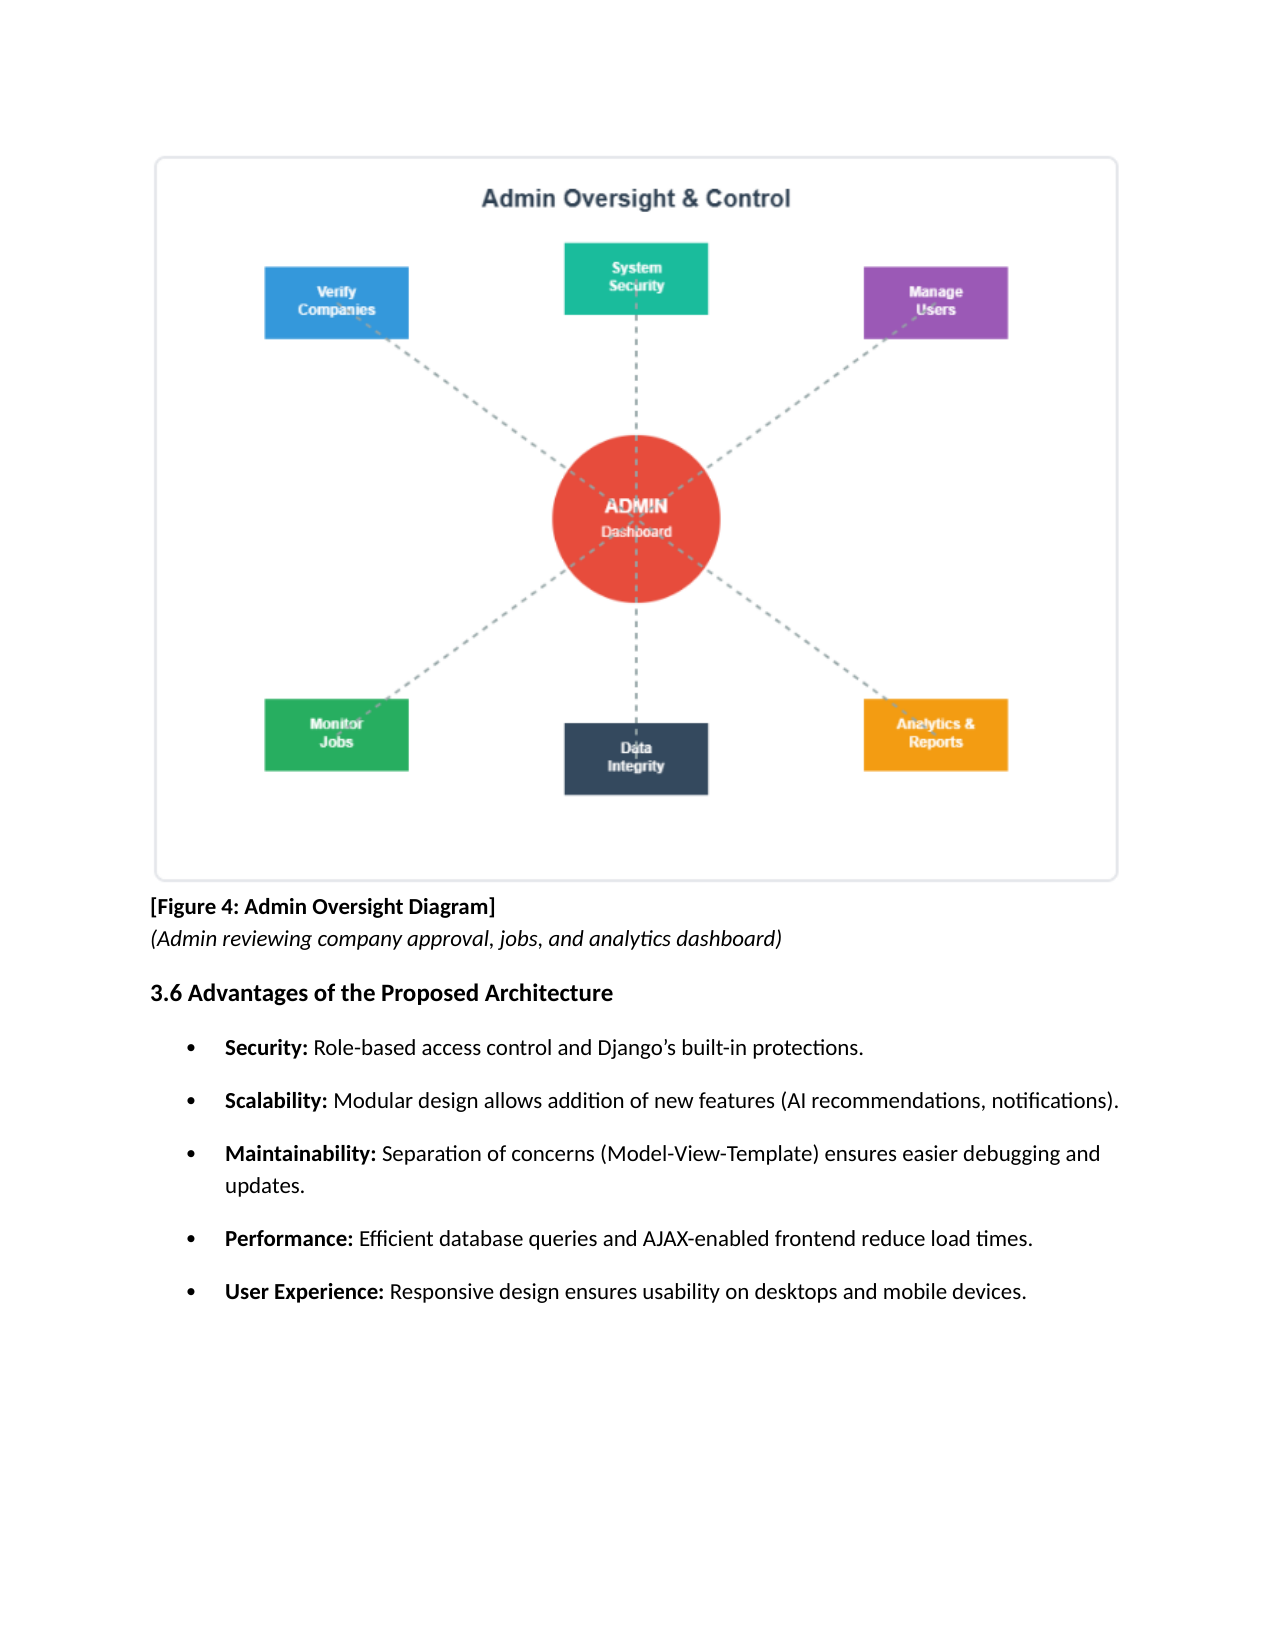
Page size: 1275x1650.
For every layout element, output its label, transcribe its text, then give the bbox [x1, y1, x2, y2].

text [Figure 4: Admin Oversight Diagram] (Admin reviewing company approval, jobs, and analytics dashboard) [150, 888, 1125, 952]
list User Experience: Responsive design ensures usability on desktops and mobile devices. [187, 1277, 1125, 1305]
picture [150, 150, 1125, 888]
list Scalability: Modular design allows addition of new features (AI recommendations, notifications). [187, 1086, 1125, 1114]
list Security: Role-based access control and Django’s built-in protections. [187, 1033, 1125, 1061]
list Performance: Efficient database queries and AJAX-enabled frontend reduce load times. [187, 1224, 1125, 1252]
text 3.6 Advantages of the Proposed Architecture [150, 977, 1125, 1008]
list Maintainability: Separation of concerns (Model-View-Template) ensures easier debugging and updates. [187, 1139, 1125, 1199]
